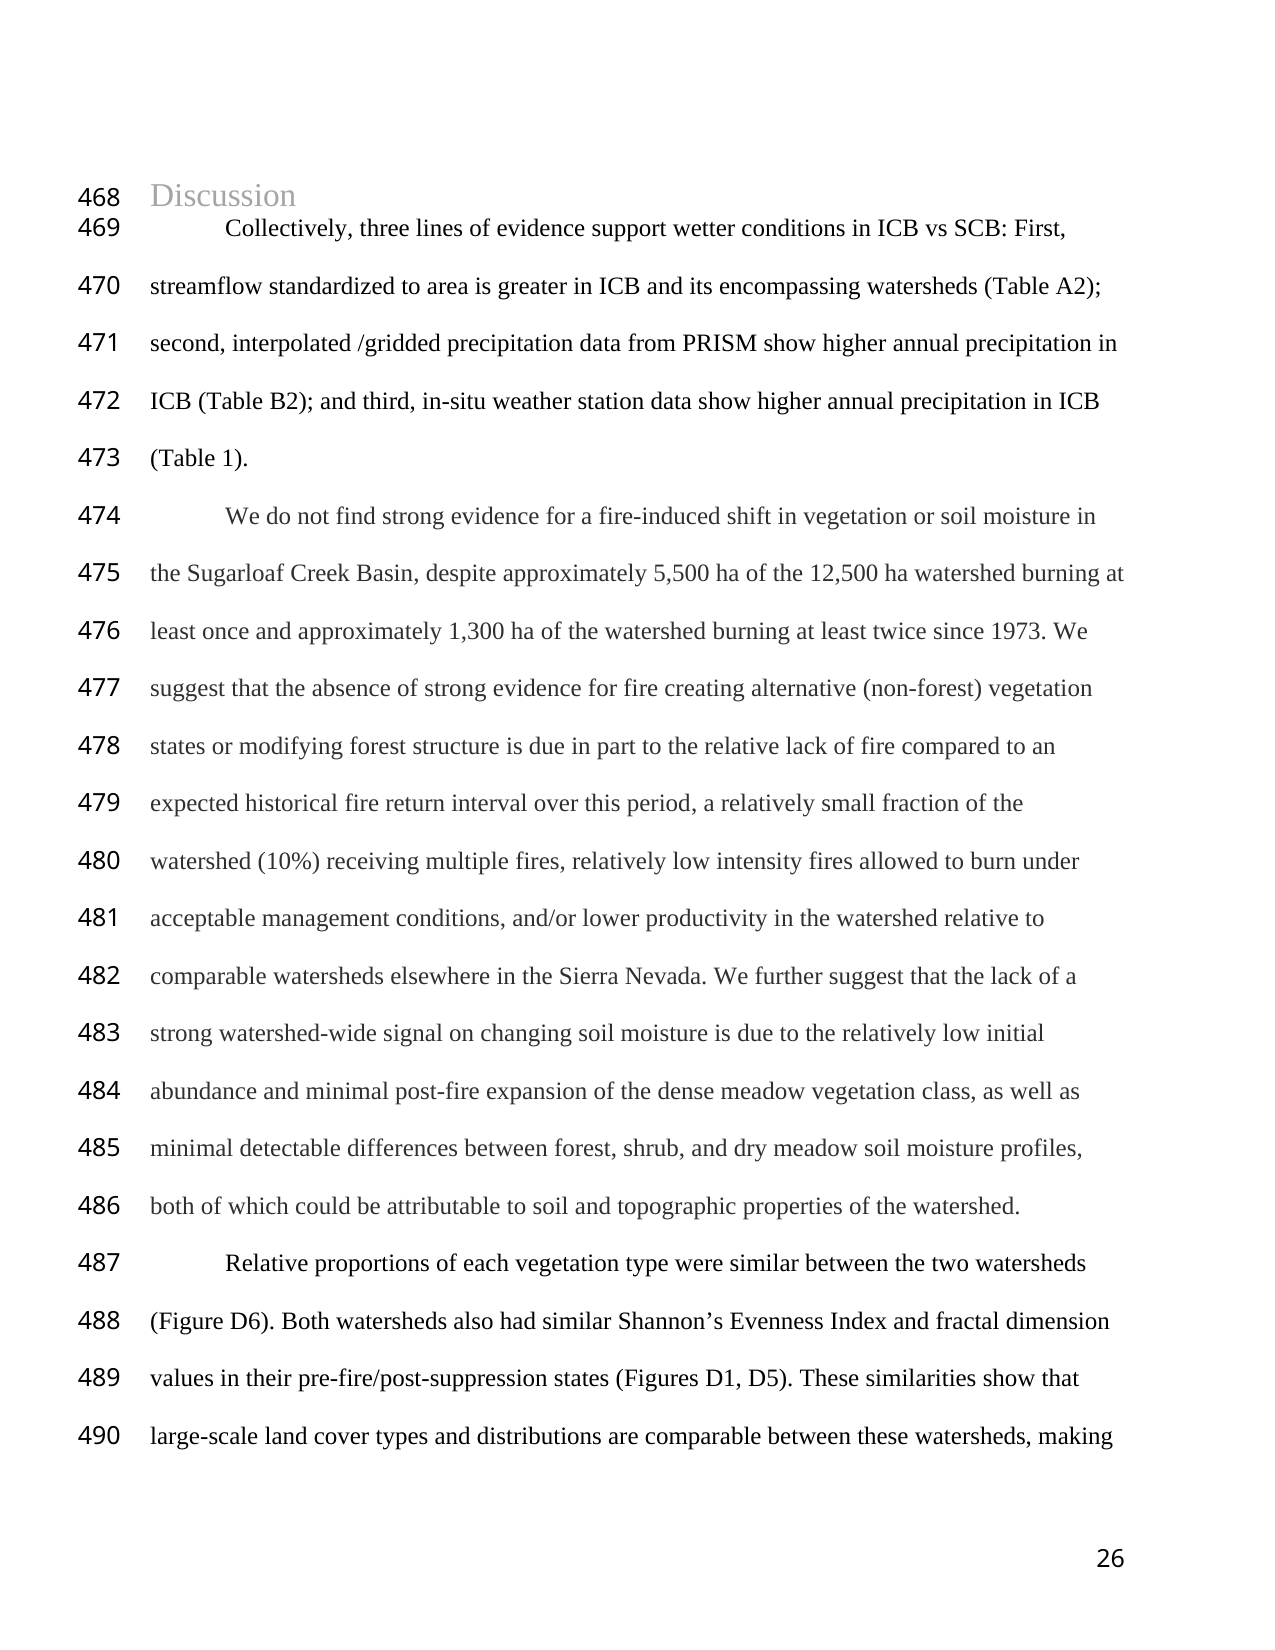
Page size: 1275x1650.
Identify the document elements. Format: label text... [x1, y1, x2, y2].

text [150, 1248, 1125, 1449]
text We do not find strong evidence for a fire-induced shift in vegetation or soil moisture in the Sugarloaf Creek Basin, despite approximately 5,500 ha of the 12,500 ha watershed burning at least once and approximately 1,300 ha of the watershed burning at least twice since 1973. We suggest that the absence of strong evidence for fire creating alternative (non-forest) vegetation states or modifying forest structure is due in part to the relative lack of fire compared to an expected historical fire return interval over this period, a relatively small fraction of the watershed (10%) receiving multiple fires, relatively low intensity fires allowed to burn under acceptable management conditions, and/or lower productivity in the watershed relative to comparable watersheds elsewhere in the Sierra Nevada. We further suggest that the lack of a strong watershed-wide signal on changing soil moisture is due to the relatively low initial abundance and minimal post-fire expansion of the dense meadow vegetation class, as well as minimal detectable differences between forest, shrub, and dry meadow soil moisture profiles, both of which could be attributable to soil and topographic properties of the watershed. [150, 501, 1125, 1219]
text Collectively, three lines of evidence support wetter conditions in ICB vs SCB: First, streamflow standardized to area is greater in ICB and its encompassing watersheds (Table A2); second, interpolated /gridded precipitation data from PRISM show higher annual precipitation in ICB (Table B2); and third, in-situ weather station data show higher annual precipitation in ICB (Table 1). [150, 213, 1125, 472]
subtitle Discussion [150, 175, 1125, 213]
